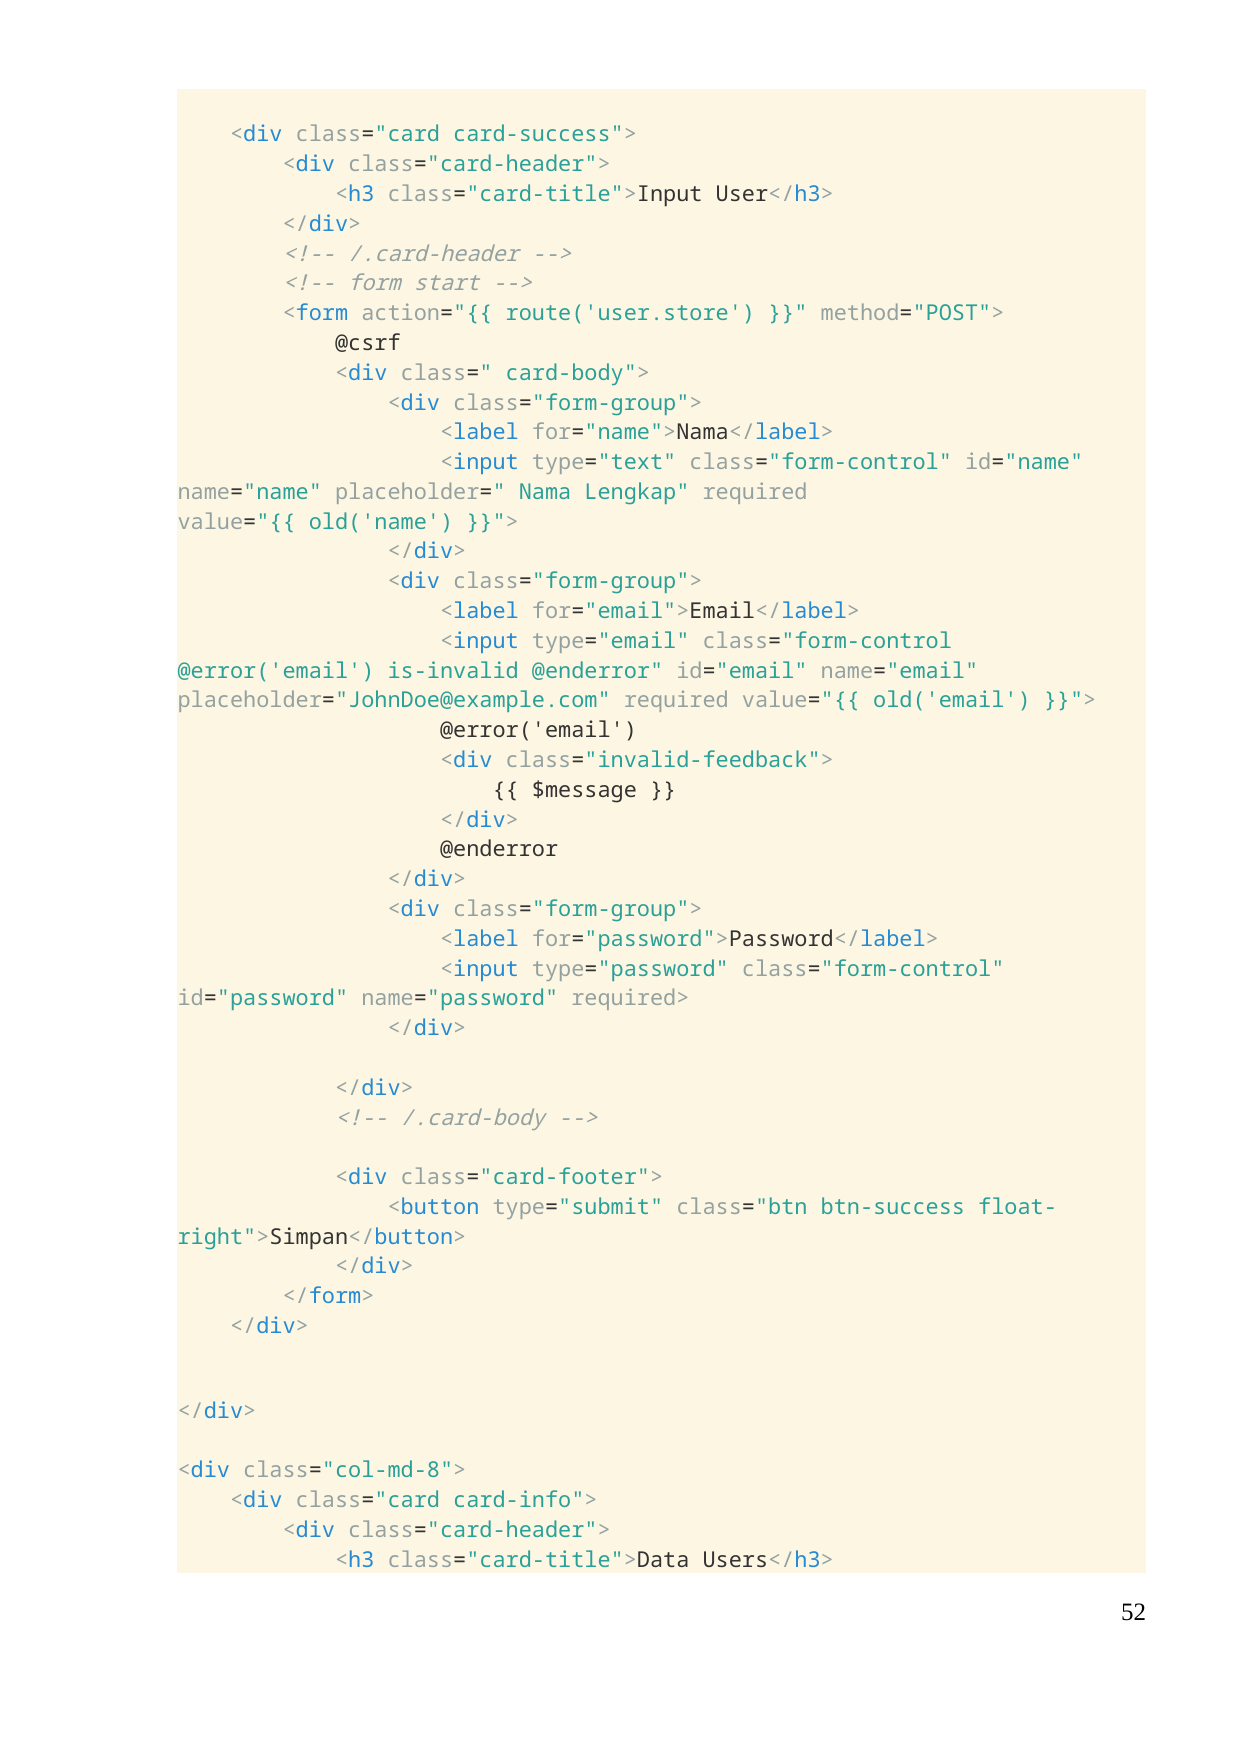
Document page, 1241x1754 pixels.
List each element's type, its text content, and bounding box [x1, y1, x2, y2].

text <h3 class="card-title">Data Users</h3> [177, 1544, 1146, 1573]
text <form action="{{ route('user.store') }}" method="POST"> [177, 297, 1146, 327]
text <div class="card-header"> [177, 148, 1146, 178]
text <input type="text" class="form-control" id="name" name="name" placeholder=" Nama Lengkap" required value="{{ old('name') }}"> [177, 446, 1146, 536]
text </div> [177, 1012, 1146, 1042]
text <!-- form start --> [177, 267, 1146, 297]
text </div> [177, 804, 1146, 833]
text </div> [177, 208, 1146, 238]
text <input type="password" class="form-control" id="password" name="password" required> [177, 953, 1146, 1012]
text @csrf [177, 327, 1146, 357]
text <div class="card-header"> [177, 1514, 1146, 1544]
text </form> [177, 1280, 1146, 1310]
text <div class="col-md-8"> [177, 1454, 1146, 1484]
text </div> [177, 536, 1146, 565]
text </div> [177, 1395, 1146, 1424]
text <!-- /.card-body --> [177, 1102, 1146, 1131]
text <div class="form-group"> [177, 565, 1146, 595]
text @error('email') [177, 714, 1146, 744]
text <div class="card card-info"> [177, 1484, 1146, 1514]
text <!-- /.card-header --> [177, 238, 1146, 267]
text <button type="submit" class="btn btn-success float-right">Simpan</button> [177, 1191, 1146, 1251]
text <div class="form-group"> [177, 387, 1146, 416]
text </div> [177, 1310, 1146, 1340]
text @enderror [177, 833, 1146, 863]
text <label for="email">Email</label> [177, 595, 1146, 625]
text </div> [177, 863, 1146, 893]
text </div> [177, 1072, 1146, 1102]
text <div class="form-group"> [177, 893, 1146, 923]
text <div class=" card-body"> [177, 357, 1146, 387]
text <div class="invalid-feedback"> [177, 744, 1146, 774]
text <div class="card-footer"> [177, 1161, 1146, 1191]
text <h3 class="card-title">Input User</h3> [177, 178, 1146, 208]
text <label for="password">Password</label> [177, 923, 1146, 953]
text <input type="email" class="form-control @error('email') is-invalid @enderror" id="email" name="email" placeholder="JohnDoe@example.com" required value="{{ old('email') }}"> [177, 625, 1146, 714]
text <label for="name">Nama</label> [177, 416, 1146, 446]
text </div> [177, 1251, 1146, 1280]
text <div class="card card-success"> [177, 118, 1146, 148]
text {{ $message }} [177, 774, 1146, 804]
